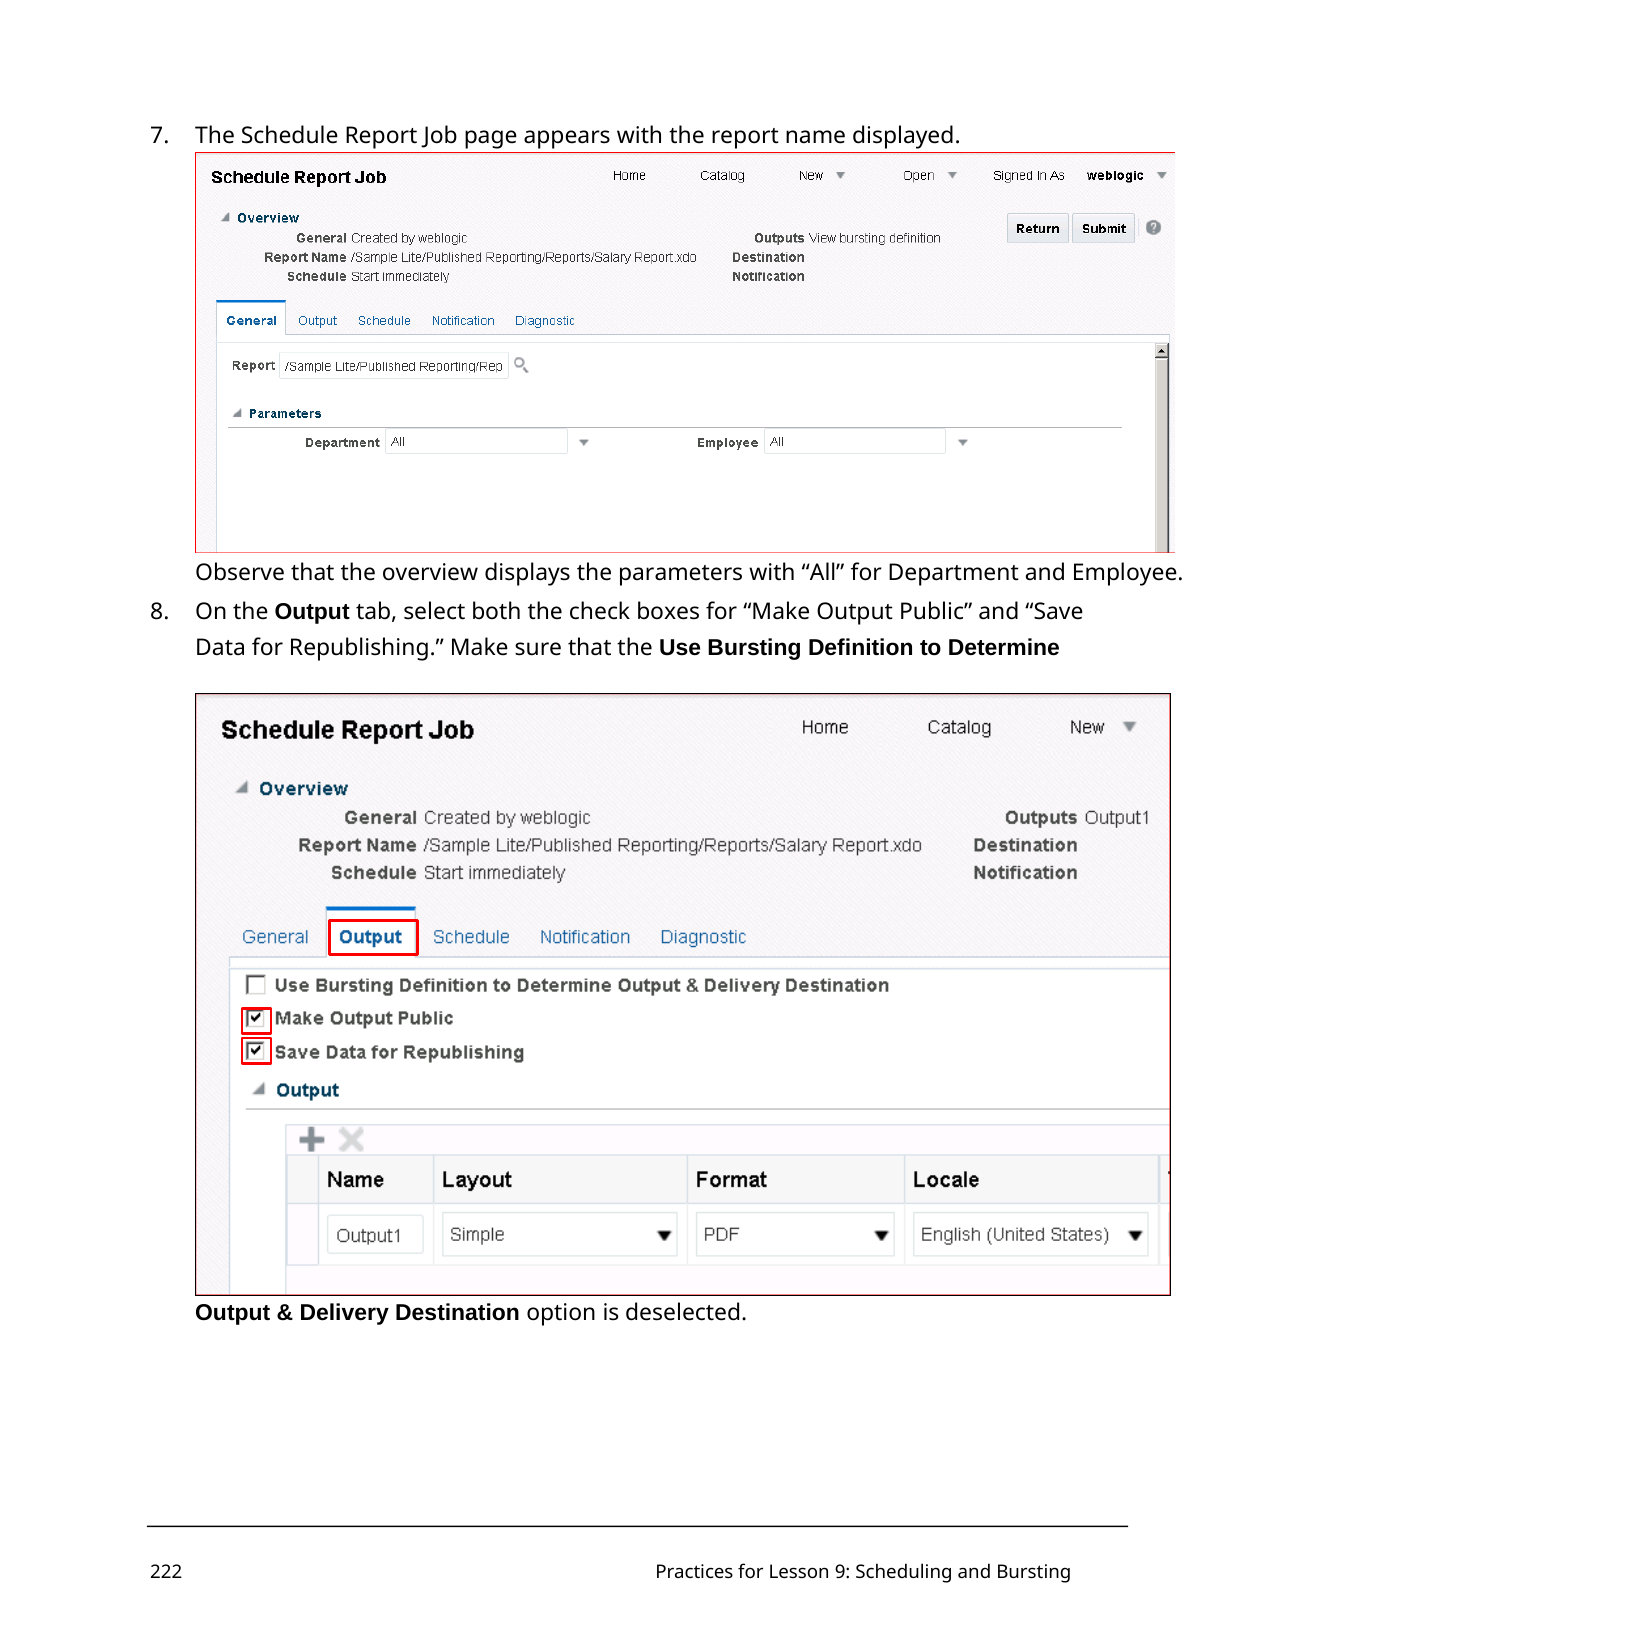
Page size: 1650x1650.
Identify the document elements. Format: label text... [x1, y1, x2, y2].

list The Schedule Report Job page appears with the report name displayed. [150, 119, 1414, 150]
picture [1092, 694, 1170, 1295]
list On the Output tab, select both the check boxes for “Make Output Public” and “Save Data for Republishing.” Make sure that the Use Bursting Definition to Determine Output & Delivery Destination option is deselected. [150, 595, 1092, 1328]
picture [195, 152, 1175, 553]
